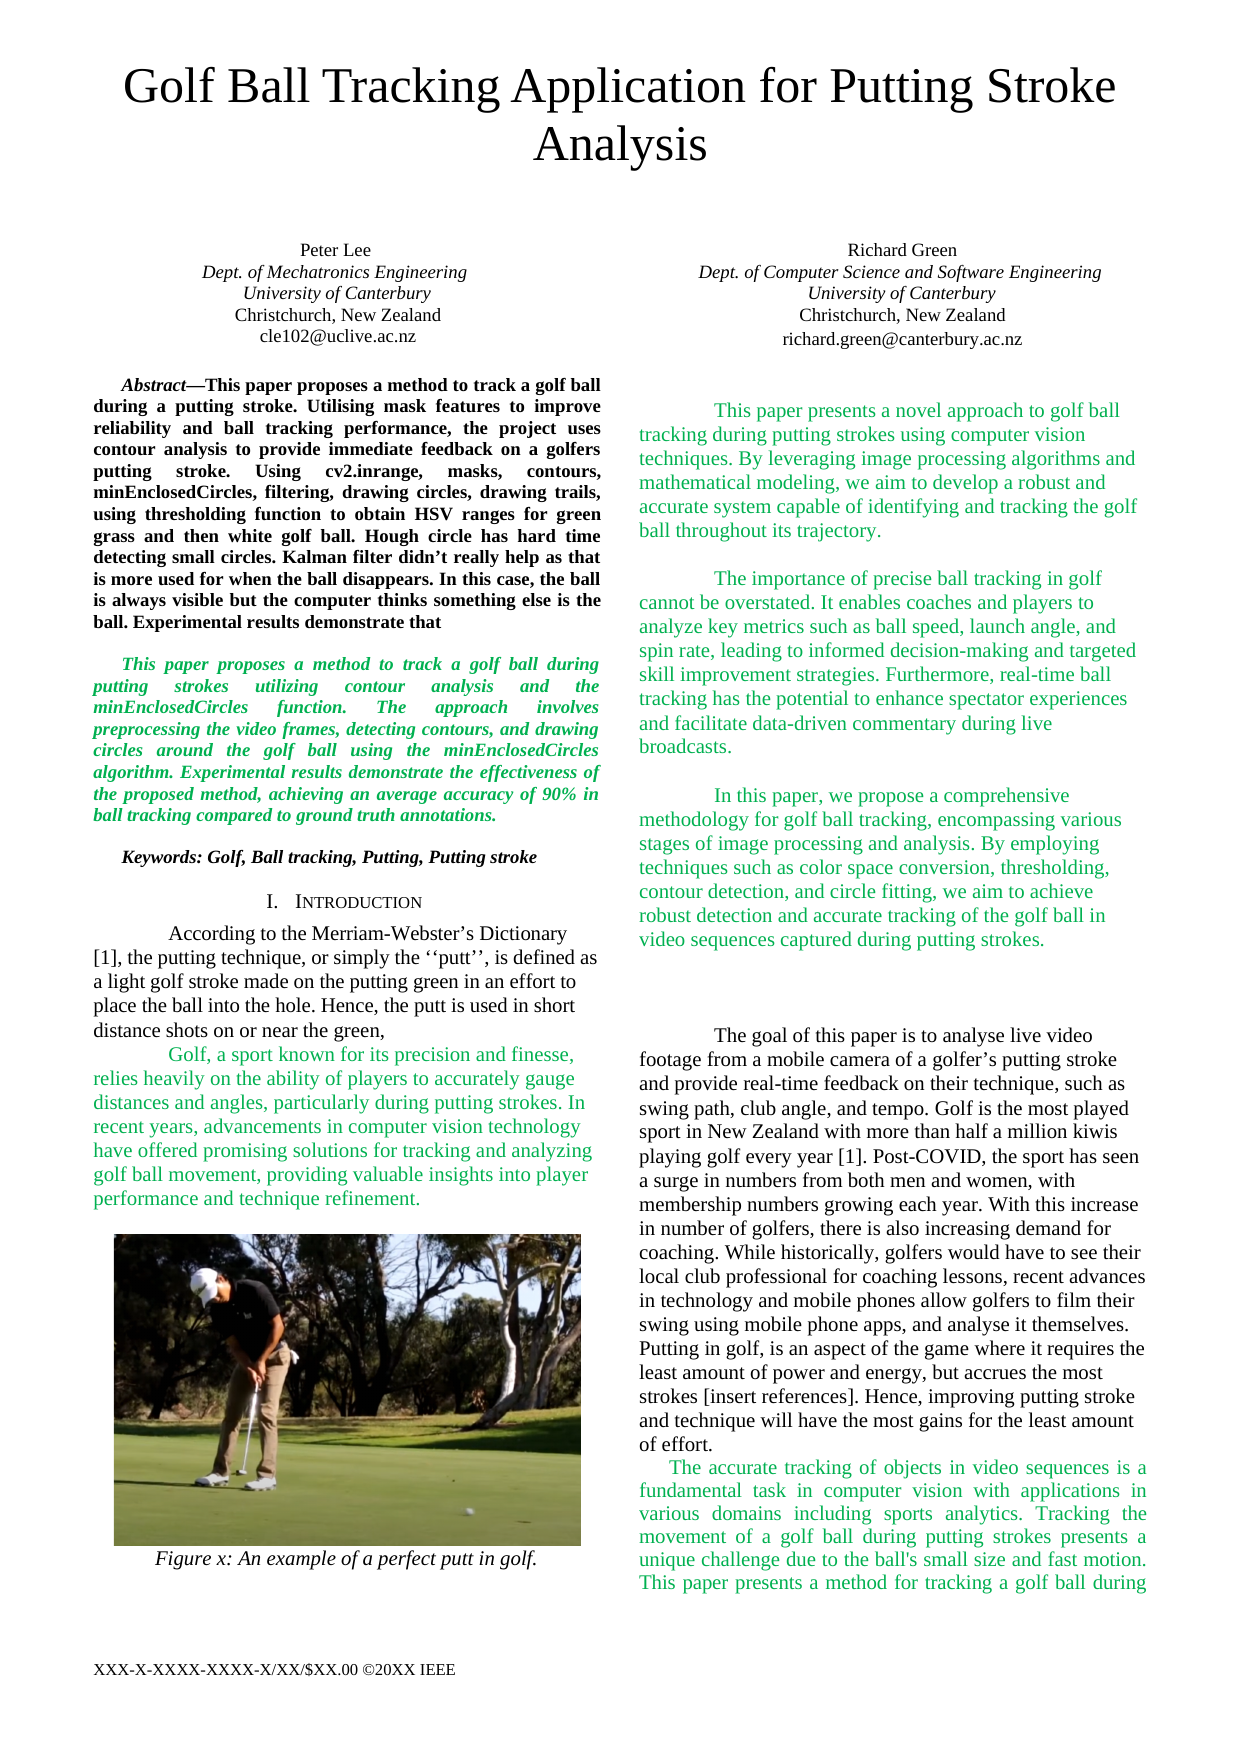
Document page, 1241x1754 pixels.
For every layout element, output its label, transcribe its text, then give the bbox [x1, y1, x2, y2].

text In this paper, we propose a comprehensive methodology for golf ball tracking, encompassing various stages of image processing and analysis. By employing techniques such as color space conversion, thresholding, contour detection, and circle fitting, we aim to achieve robust detection and accurate tracking of the golf ball in video sequences captured during putting strokes. [639, 783, 1147, 951]
text According to the Merriam-Webster’s Dictionary [1], the putting technique, or simply the ‘‘putt’’, is defined as a light golf stroke made on the putting green in an effort to place the ball into the hole. Hence, the putt is used in short distance shots on or near the green, [93, 921, 601, 1042]
text Keywords: Golf, Ball tracking, Putting, Putting stroke [93, 846, 601, 868]
text Peter Lee Dept. of Mechatronics Engineering University of Canterbury Christchurch, New Zealand cle102@uclive.ac.nzRichard Green Dept. of Computer Science and Software Engineering University of Canterbury Christchurch, New Zealand richard.green@canterbury.ac.nz [93, 239, 583, 347]
text This paper proposes a method to track a golf ball during putting strokes utilizing contour analysis and the minEnclosedCircles function. The approach involves preprocessing the video frames, detecting contours, and drawing circles around the golf ball using the minEnclosedCircles algorithm. Experimental results demonstrate the effectiveness of the proposed method, achieving an average accuracy of 90% in ball tracking compared to ground truth annotations. [93, 653, 601, 826]
text The goal of this paper is to analyse live video footage from a mobile camera of a golfer’s putting stroke and provide real-time feedback on their technique, such as swing path, club angle, and tempo. Golf is the most played sport in New Zealand with more than half a million kiwis playing golf every year [1]. Post-COVID, the sport has seen a surge in numbers from both men and women, with membership numbers growing each year. With this increase in number of golfers, there is also increasing demand for coaching. While historically, golfers would have to see their local club professional for coaching lessons, recent advances in technology and mobile phones allow golfers to film their swing using mobile phone apps, and analyse it themselves. Putting in golf, is an aspect of the game where it requires the least amount of power and energy, but accrues the most strokes [insert references]. Hence, improving putting stroke and technique will have the most gains for the least amount of effort. [639, 1023, 1147, 1456]
title Golf Ball Tracking Application for Putting Stroke Analysis [93, 56, 1147, 171]
text Abstract—This paper proposes a method to track a golf ball during a putting stroke. Utilising mask features to improve reliability and ball tracking performance, the project uses contour analysis to provide immediate feedback on a golfers putting stroke. Using cv2.inrange, masks, contours, minEnclosedCircles, filtering, drawing circles, drawing trails, using thresholding function to obtain HSV ranges for green grass and then white golf ball. Hough circle has hard time detecting small circles. Kalman filter didn’t really help as that is more used for when the ball disappears. In this case, the ball is always visible but the computer thinks something else is the ball. Experimental results demonstrate that [93, 373, 601, 632]
text This paper presents a novel approach to golf ball tracking during putting strokes using computer vision techniques. By leveraging image processing algorithms and mathematical modeling, we aim to develop a robust and accurate system capable of identifying and tracking the golf ball throughout its trajectory. [639, 398, 1147, 542]
text Figure x: An example of a perfect putt in golf. [93, 1546, 601, 1569]
text The importance of precise ball tracking in golf cannot be overstated. It enables coaches and players to analyze key metrics such as ball speed, launch angle, and spin rate, leading to informed decision-making and targeted skill improvement strategies. Furthermore, real-time ball tracking has the potential to enhance spectator experiences and facilitate data-driven commentary during live broadcasts. [639, 566, 1147, 758]
text Golf, a sport known for its precision and finesse, relies heavily on the ability of players to accurately gauge distances and angles, particularly during putting strokes. In recent years, advancements in computer vision technology have offered promising solutions for tracking and analyzing golf ball movement, providing valuable insights into player performance and technique refinement. [93, 1042, 601, 1210]
subtitle Introduction [93, 889, 601, 913]
picture [113, 1234, 581, 1546]
